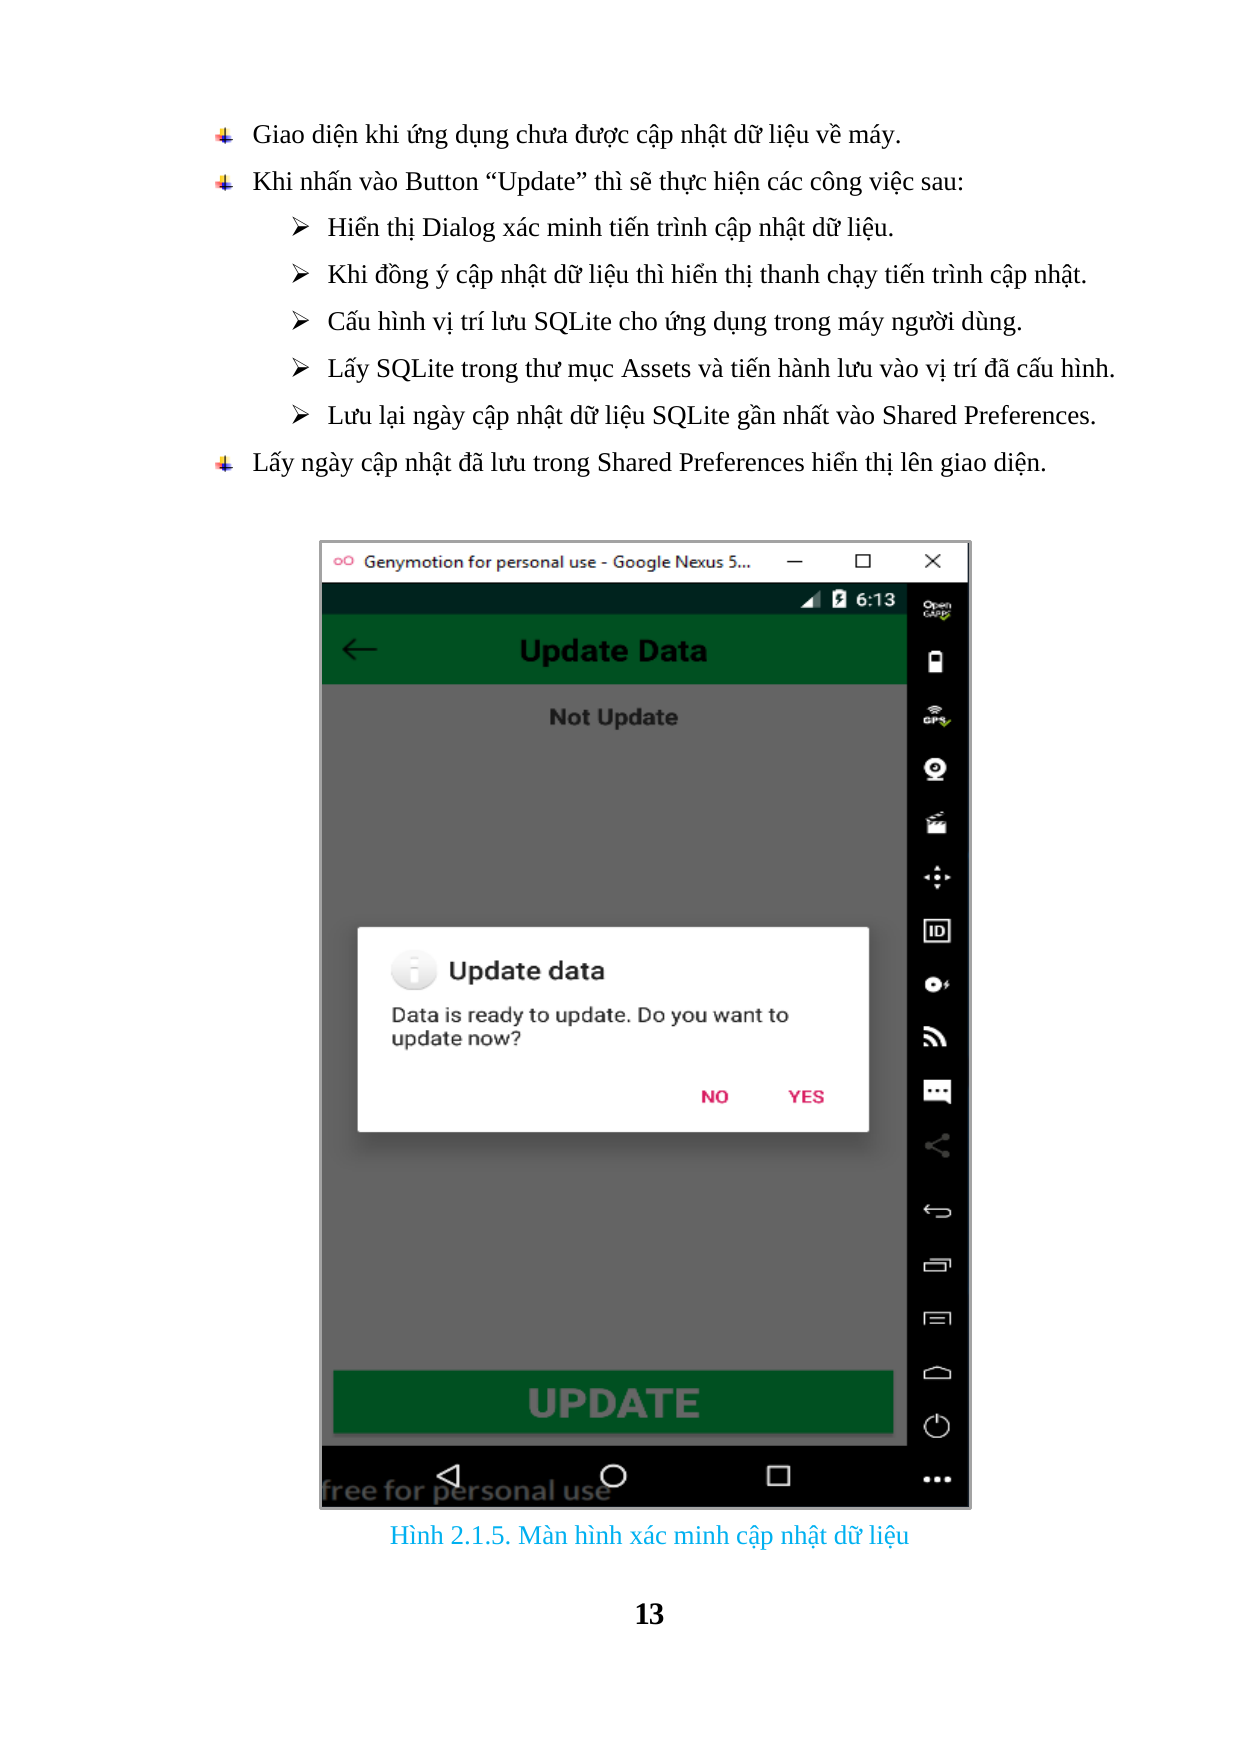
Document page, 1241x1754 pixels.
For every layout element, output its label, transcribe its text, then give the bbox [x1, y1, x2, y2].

list Lấy ngày cập nhật đã lưu trong Shared Preferences hiển thị lên giao diện. [215, 446, 1122, 477]
picture [322, 543, 969, 1507]
picture [215, 173, 233, 191]
picture [215, 126, 233, 144]
list Cấu hình vị trí lưu SQLite cho ứng dụng trong máy người dùng. [290, 305, 1122, 336]
picture [215, 454, 233, 472]
list Lấy SQLite trong thư mục Assets và tiến hành lưu vào vị trí đã cấu hình. [290, 352, 1122, 383]
list Khi đồng ý cập nhật dữ liệu thì hiển thị thanh chạy tiến trình cập nhật. [290, 258, 1122, 289]
text Hình 2.1.5. Màn hình xác minh cập nhật dữ liệu [177, 1519, 1122, 1550]
list Khi nhấn vào Button “Update” thì sẽ thực hiện các công việc sau: [215, 165, 1122, 196]
list Hiển thị Dialog xác minh tiến trình cập nhật dữ liệu. [290, 211, 1122, 243]
list Giao diện khi ứng dụng chưa được cập nhật dữ liệu về máy. [215, 118, 1122, 149]
list Lưu lại ngày cập nhật dữ liệu SQLite gần nhất vào Shared Preferences. [290, 399, 1122, 430]
